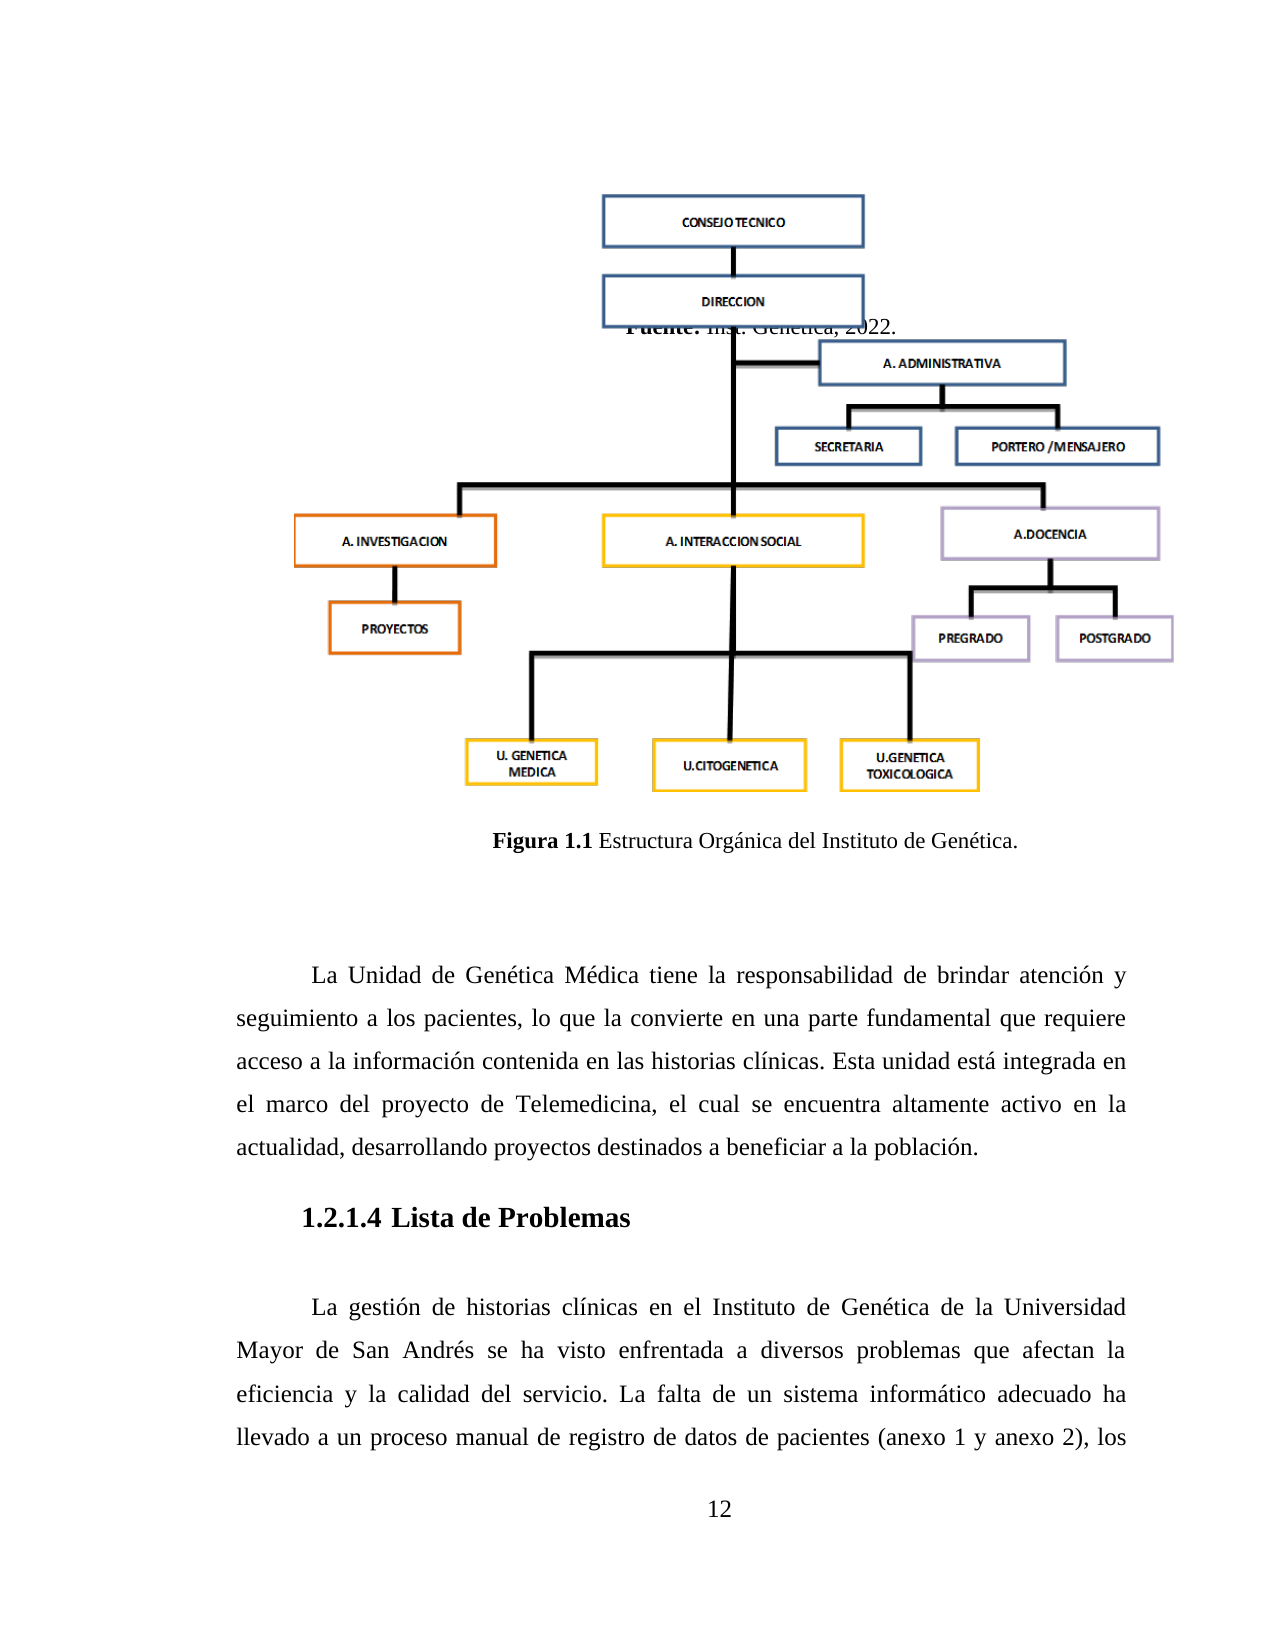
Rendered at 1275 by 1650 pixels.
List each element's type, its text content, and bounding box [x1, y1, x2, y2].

text La Unidad de Genética Médica tiene la responsabilidad de brindar atención y seguimiento a los pacientes, lo que la convierte en una parte fundamental que requiere acceso a la información contenida en las historias clínicas. Esta unidad está integrada en el marco del proyecto de Telemedicina, el cual se encuentra altamente activo en la actualidad, desarrollando proyectos destinados a beneficiar a la población. [236, 960, 1127, 1161]
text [236, 1292, 1127, 1451]
picture [294, 156, 1174, 792]
subtitle Lista de Problemas [236, 1200, 1127, 1234]
